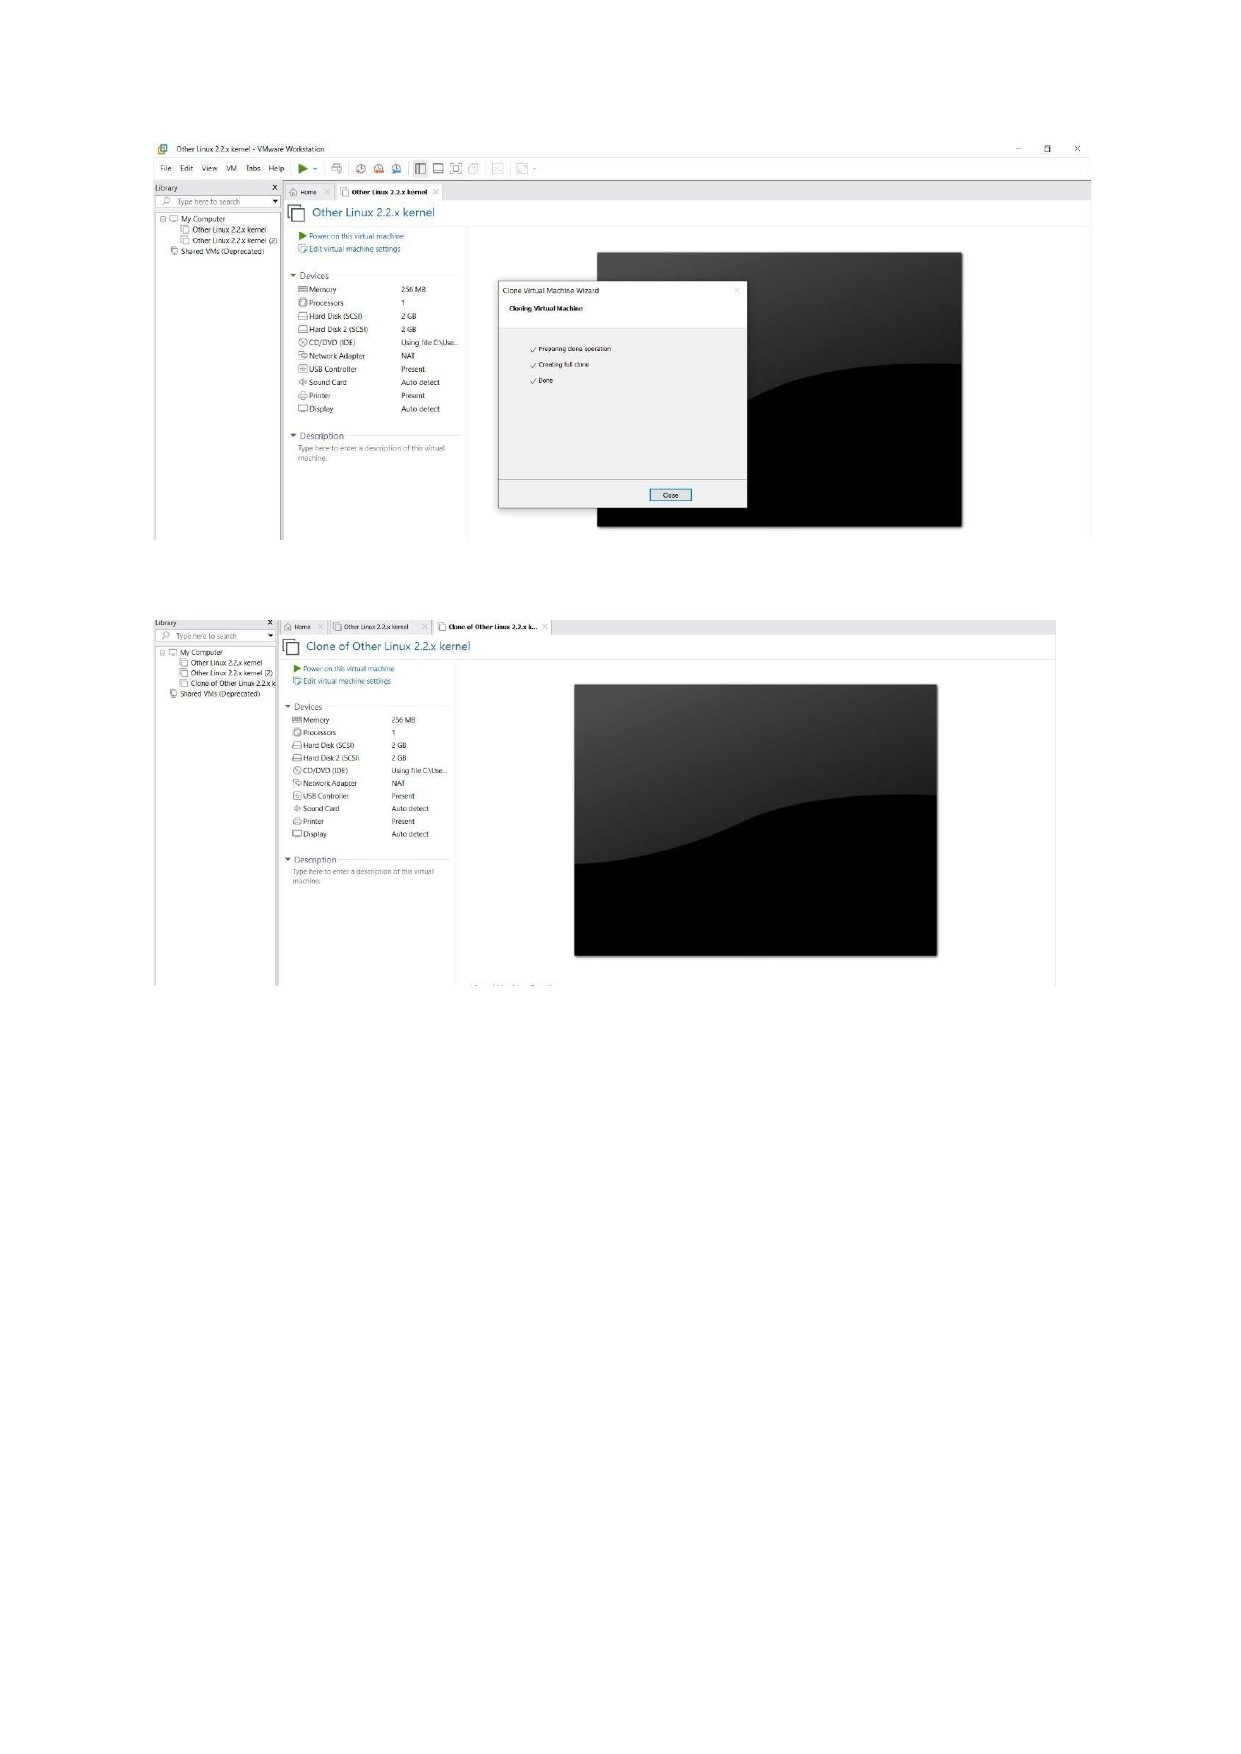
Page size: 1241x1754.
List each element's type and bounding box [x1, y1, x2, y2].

picture [153, 143, 1092, 540]
picture [153, 620, 1056, 986]
